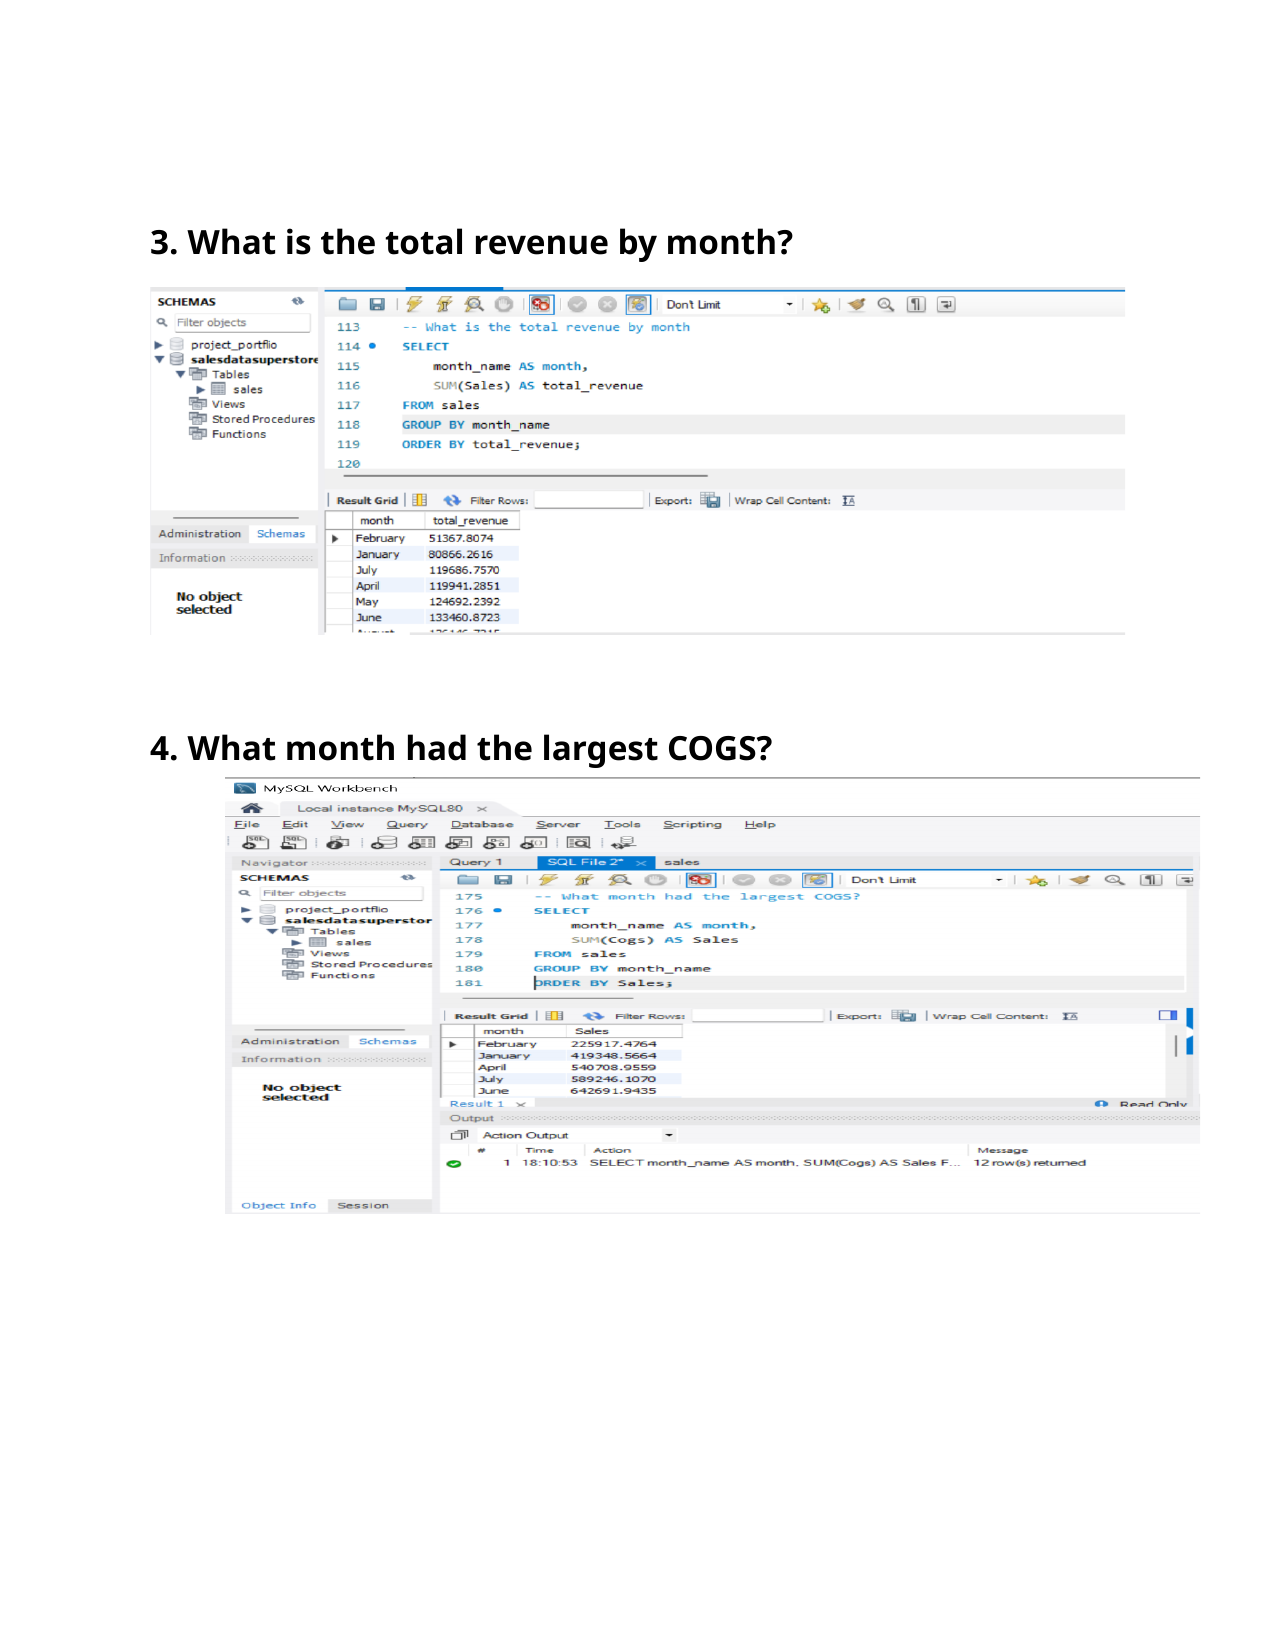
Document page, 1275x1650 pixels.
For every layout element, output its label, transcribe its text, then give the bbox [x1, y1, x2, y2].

list What is the total revenue by month? [150, 219, 1125, 264]
picture [225, 777, 1200, 1214]
picture [150, 287, 1125, 635]
list What month had the largest COGS? [150, 725, 1125, 771]
